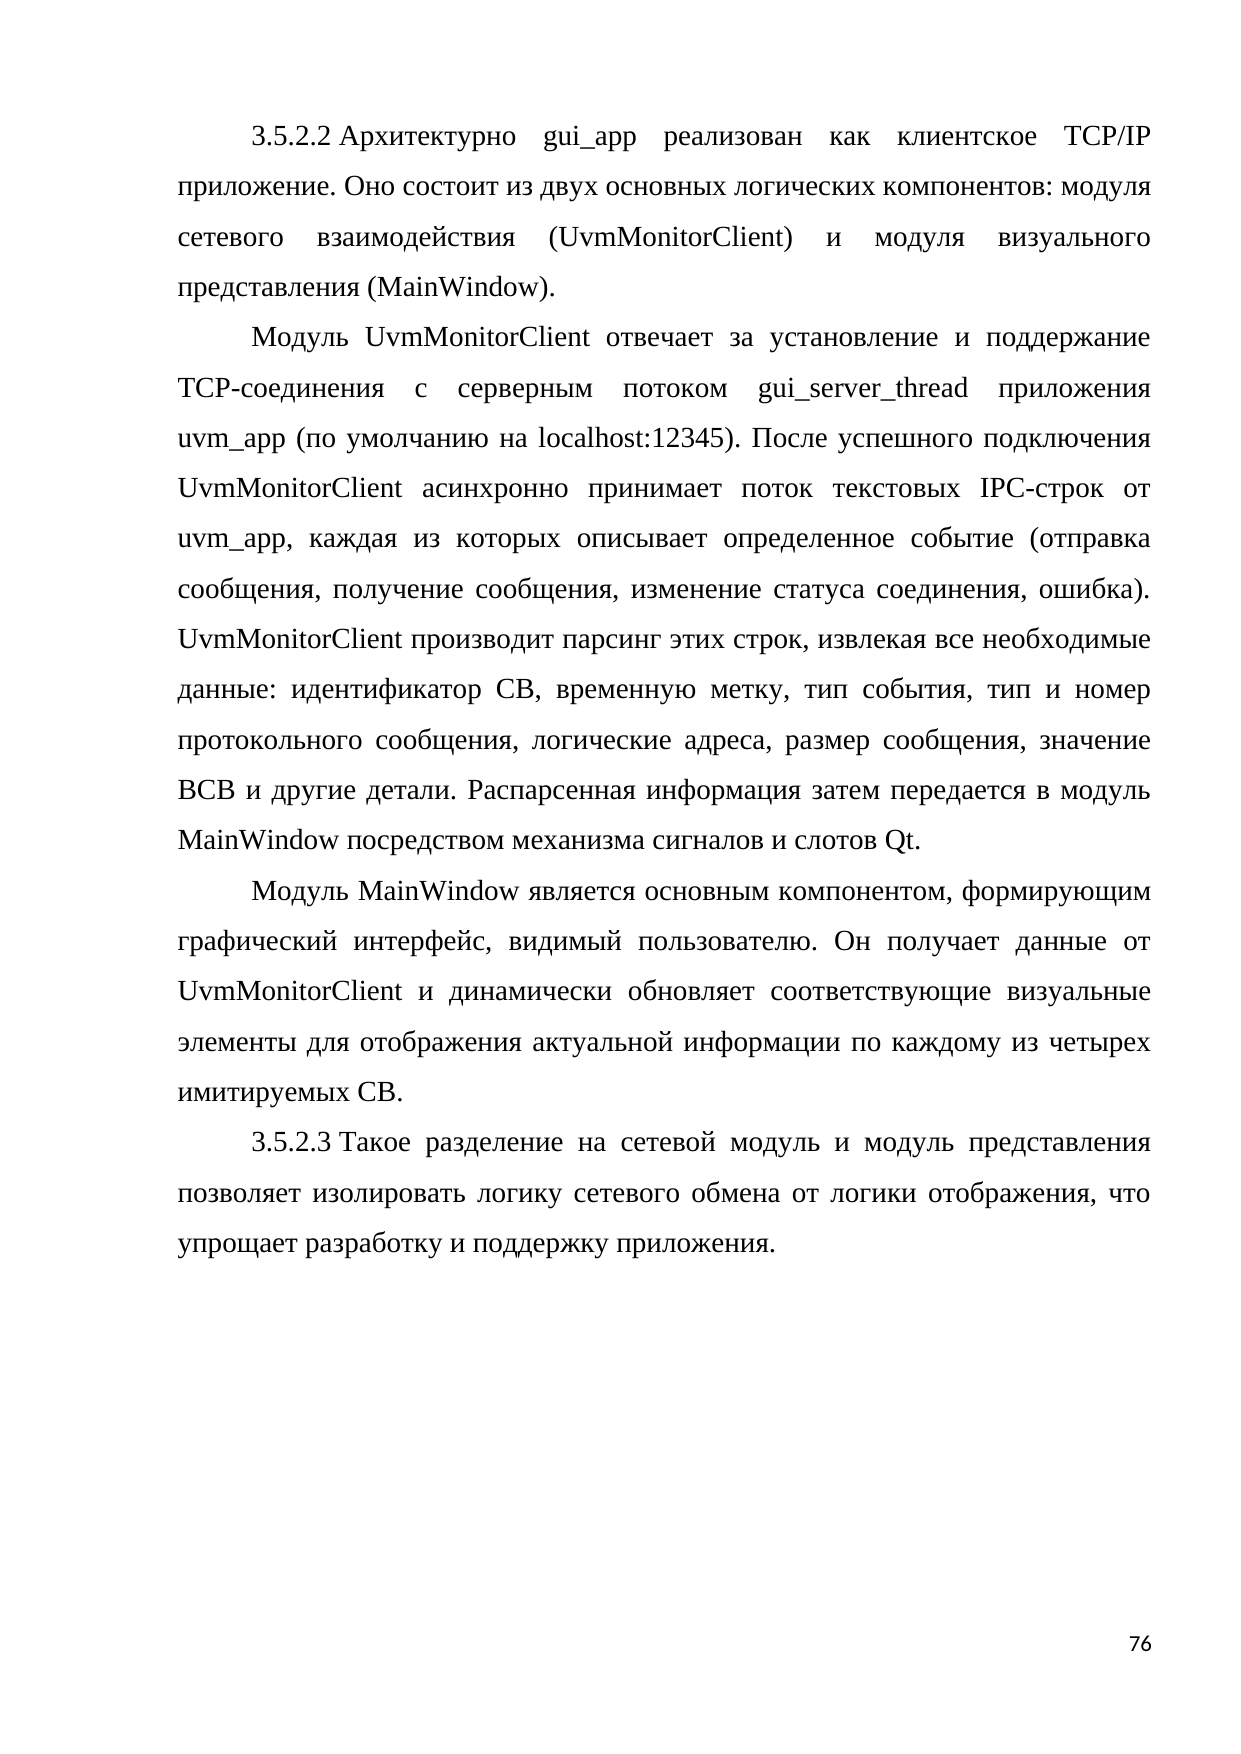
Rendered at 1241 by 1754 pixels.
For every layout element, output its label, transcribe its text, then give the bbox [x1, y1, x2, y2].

text Модуль UvmMonitorClient отвечает за установление и поддержание TCP-соединения с серверным потоком gui_server_thread приложения uvm_app (по умолчанию на localhost:12345). После успешного подключения UvmMonitorClient асинхронно принимает поток текстовых IPC-строк от uvm_app, каждая из которых описывает определенное событие (отправка сообщения, получение сообщения, изменение статуса соединения, ошибка). UvmMonitorClient производит парсинг этих строк, извлекая все необходимые данные: идентификатор СВ, временную метку, тип события, тип и номер протокольного сообщения, логические адреса, размер сообщения, значение BCB и другие детали. Распарсенная информация затем передается в модуль MainWindow посредством механизма сигналов и слотов Qt. [177, 319, 1152, 856]
text Архитектурно gui_app реализован как клиентское TCP/IP приложение. Оно состоит из двух основных логических компонентов: модуля сетевого взаимодействия (UvmMonitorClient) и модуля визуального представления (MainWindow). [177, 118, 1152, 303]
text Модуль MainWindow является основным компонентом, формирующим графический интерфейс, видимый пользователю. Он получает данные от UvmMonitorClient и динамически обновляет соответствующие визуальные элементы для отображения актуальной информации по каждому из четырех имитируемых СВ. [177, 873, 1152, 1108]
text Такое разделение на сетевой модуль и модуль представления позволяет изолировать логику сетевого обмена от логики отображения, что упрощает разработку и поддержку приложения. [177, 1124, 1152, 1258]
